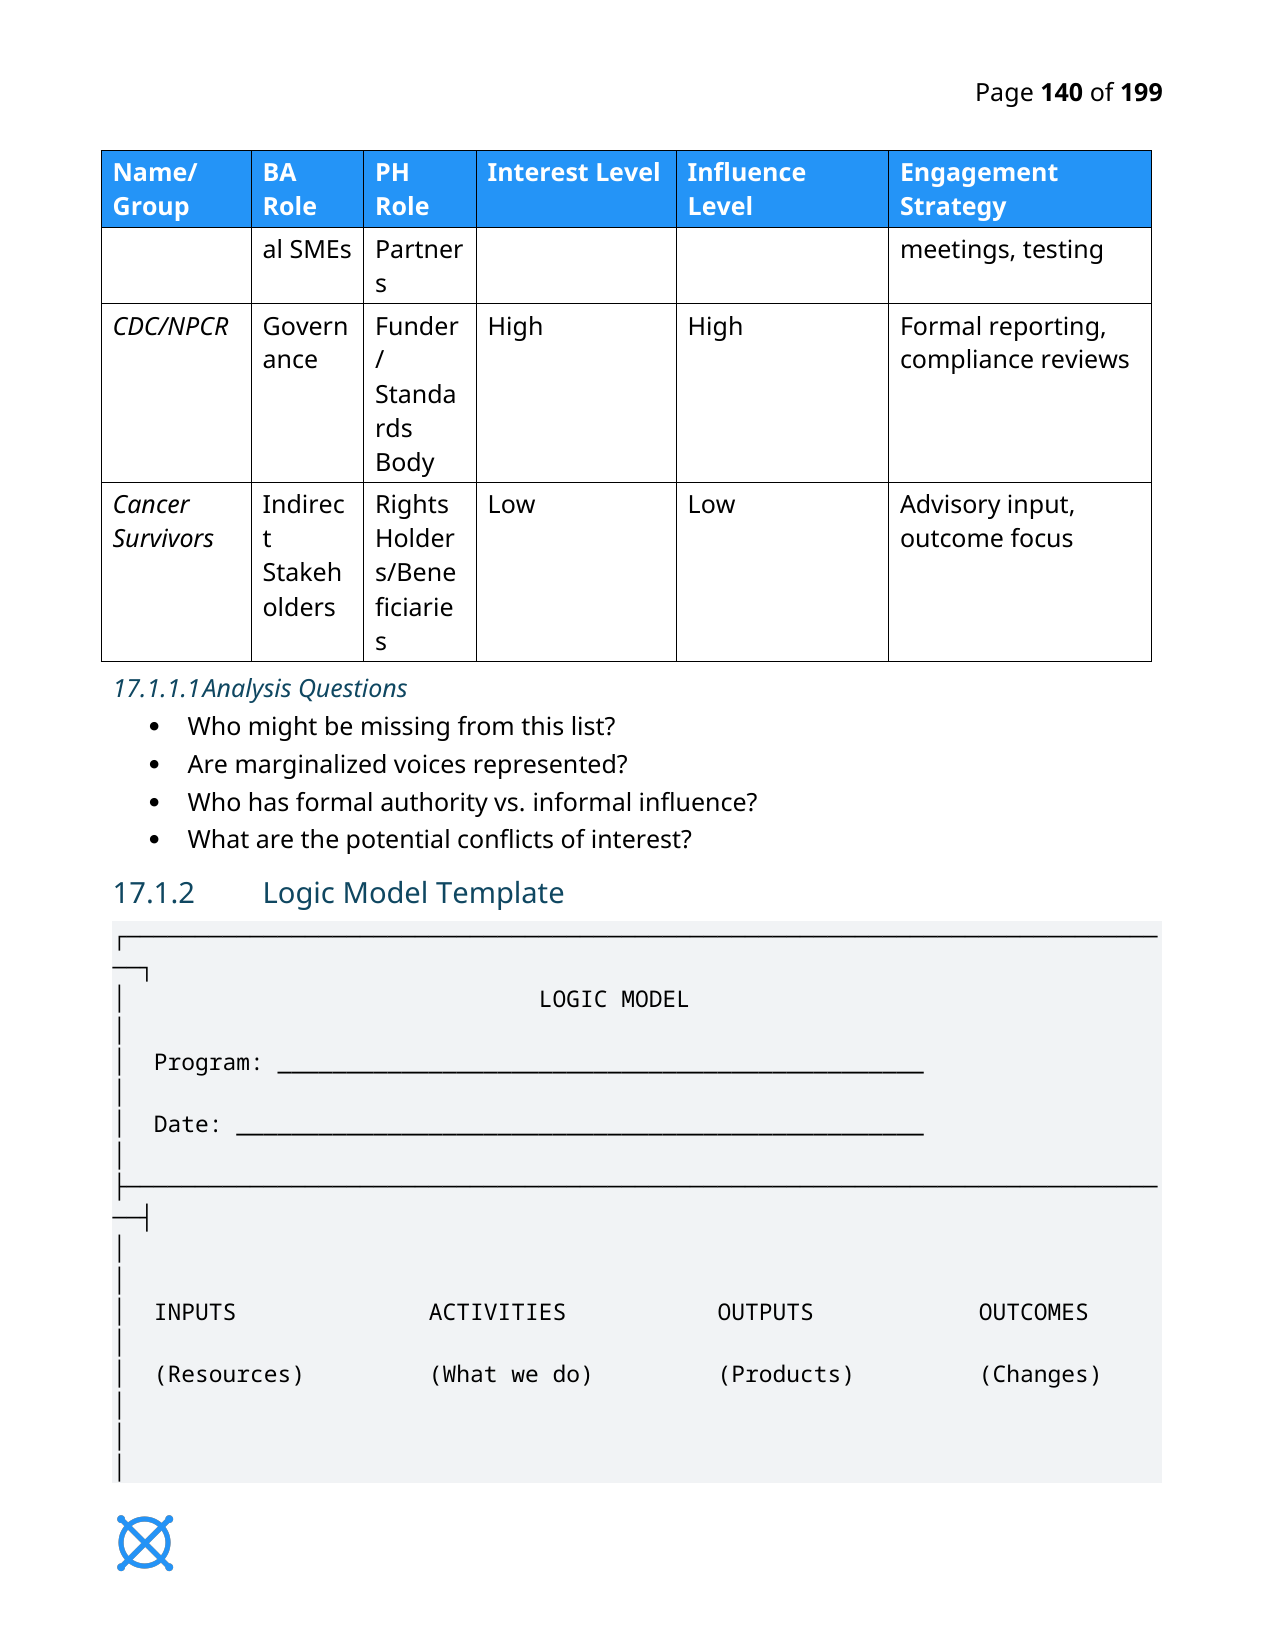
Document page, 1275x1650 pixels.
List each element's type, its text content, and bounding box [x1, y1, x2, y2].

subtitle Analysis Questions [112, 670, 1162, 704]
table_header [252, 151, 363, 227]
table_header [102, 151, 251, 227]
list Are marginalized voices represented? [150, 746, 1162, 781]
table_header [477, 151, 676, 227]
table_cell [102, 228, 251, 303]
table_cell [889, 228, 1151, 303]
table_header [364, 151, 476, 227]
subtitle Logic Model Template [112, 873, 1162, 912]
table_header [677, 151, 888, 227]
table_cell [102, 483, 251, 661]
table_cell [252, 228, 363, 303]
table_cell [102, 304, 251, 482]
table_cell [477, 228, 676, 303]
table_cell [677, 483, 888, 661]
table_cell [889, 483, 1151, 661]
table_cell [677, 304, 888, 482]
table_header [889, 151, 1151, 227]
list Who might be missing from this list? [150, 709, 1162, 743]
list What are the potential conflicts of interest? [150, 822, 1162, 856]
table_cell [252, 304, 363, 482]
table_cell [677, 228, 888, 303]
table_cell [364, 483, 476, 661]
picture [112, 1511, 177, 1575]
list Who has formal authority vs. informal influence? [150, 784, 1162, 818]
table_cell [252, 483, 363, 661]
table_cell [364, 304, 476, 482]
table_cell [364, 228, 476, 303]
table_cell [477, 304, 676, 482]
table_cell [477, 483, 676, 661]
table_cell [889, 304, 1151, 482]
